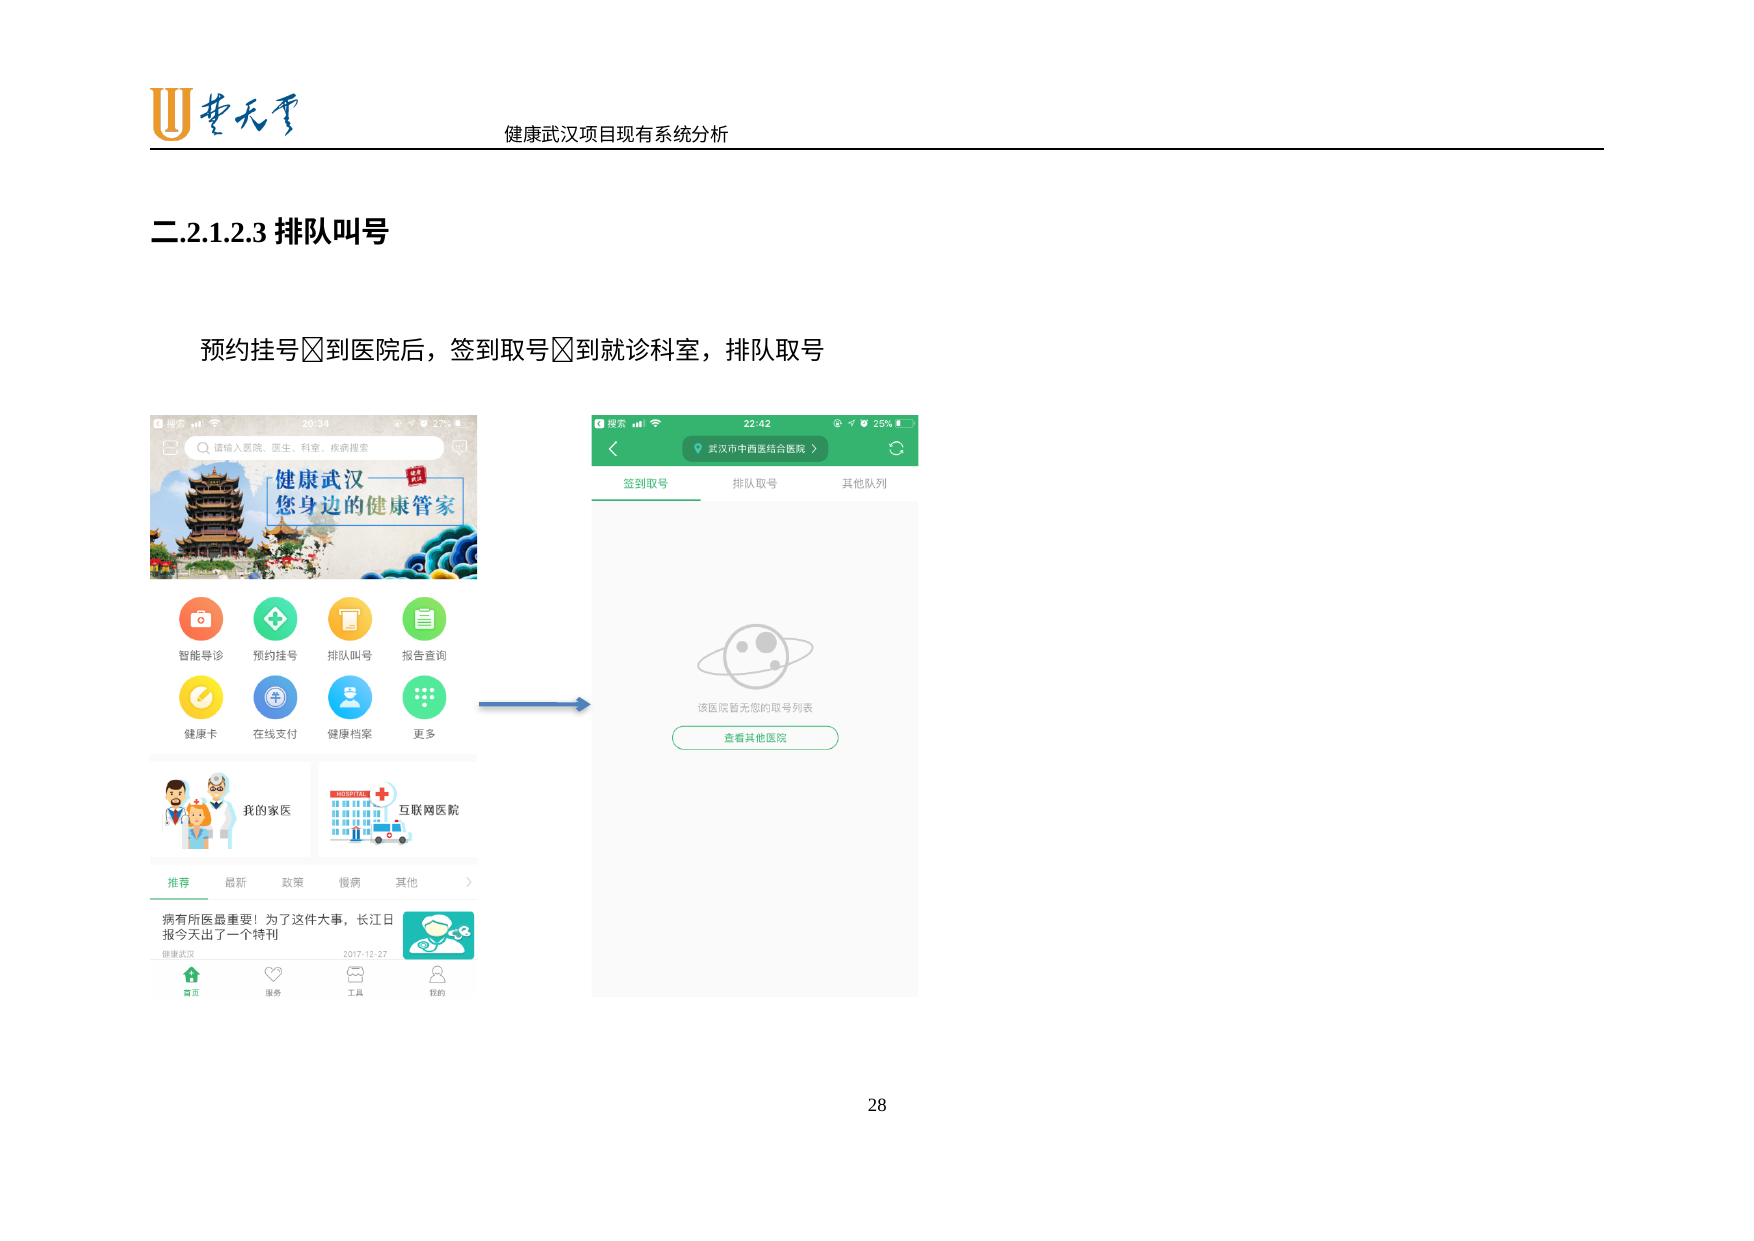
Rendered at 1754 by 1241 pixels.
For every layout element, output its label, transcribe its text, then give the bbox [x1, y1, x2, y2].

picture [150, 88, 298, 141]
text 预约挂号到医院后，签到取号到就诊科室，排队取号 [150, 316, 1604, 381]
picture [591, 415, 919, 997]
subtitle 排队叫号 [150, 198, 1604, 263]
picture [150, 415, 478, 998]
